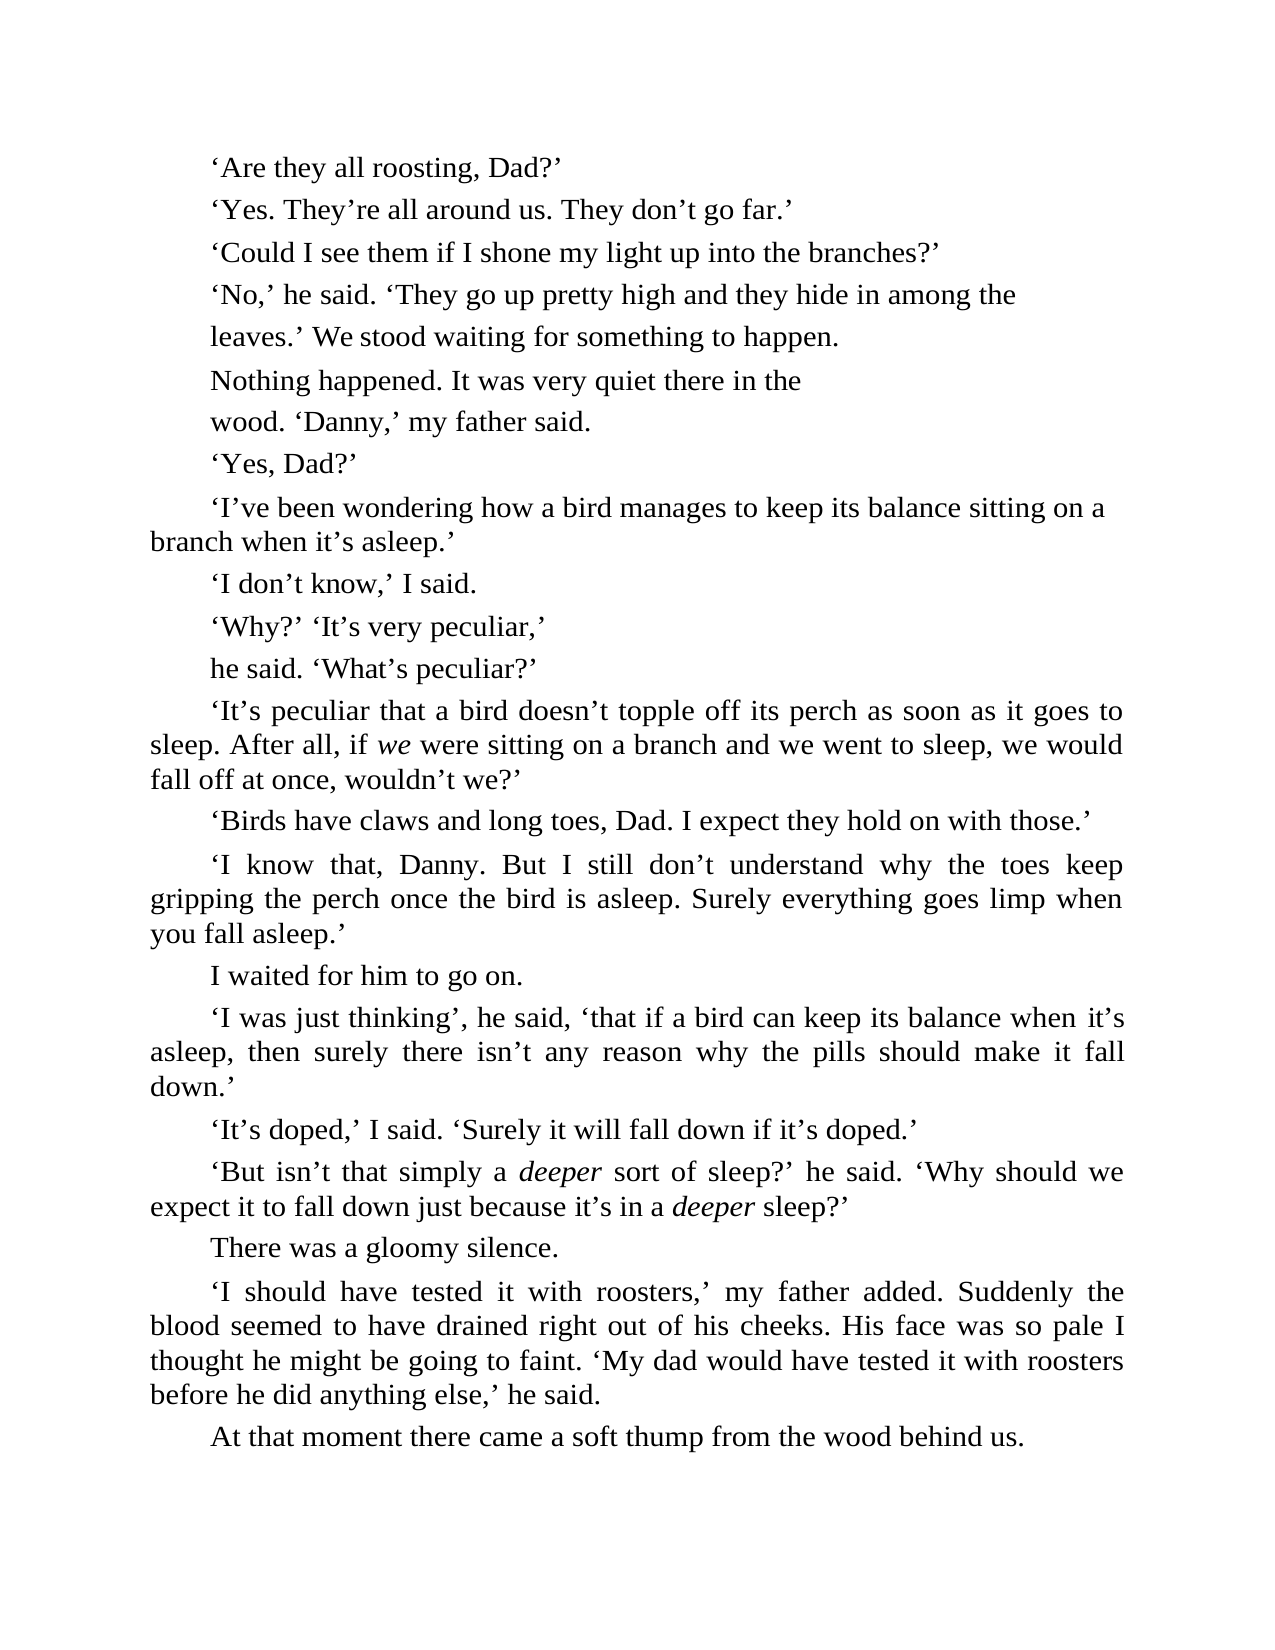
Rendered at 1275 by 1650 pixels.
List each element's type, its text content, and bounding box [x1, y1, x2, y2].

text ‘I know that, Danny. But I still don’t understand why the toes keep gripping the perch once the bird is asleep. Surely everything goes limp when you fall asleep.’ [150, 847, 1124, 949]
text ‘Are they all roosting, Dad?’ [210, 150, 1137, 183]
text ‘It’s doped,’ I said. ‘Surely it will fall down if it’s doped.’ [210, 1112, 1137, 1146]
text ‘But isn’t that simply a deeper sort of sleep?’ he said. ‘Why should we expect it to fall down just because it’s in a deeper sleep?’ [150, 1154, 1124, 1222]
text At that moment there came a soft thump from the wood behind us. [210, 1419, 1137, 1453]
text ‘Birds have claws and long toes, Dad. I expect they hold on with those.’ [210, 803, 1137, 837]
text ‘I don’t know,’ I said. ‘Why?’ ‘It’s very peculiar,’ he said. ‘What’s peculiar?’ [210, 566, 569, 684]
text ‘Could I see them if I shone my light up into the branches?’ [210, 235, 1137, 269]
text ‘Yes. They’re all around us. They don’t go far.’ [210, 192, 1137, 225]
text ‘It’s peculiar that a bird doesn’t topple off its perch as soon as it goes to sleep. After all, if we were sitting on a branch and we went to sleep, we would fall off at once, wouldn’t we?’ [150, 693, 1125, 796]
text There was a gloomy silence. [210, 1231, 1137, 1264]
text ‘I should have tested it with roosters,’ my father added. Suddenly the blood seemed to have drained right out of his cheeks. His face was so pale I thought he might be going to faint. ‘My dad would have tested it with roosters before he did anything else,’ he said. [150, 1274, 1125, 1411]
text ‘I was just thinking’, he said, ‘that if a bird can keep its balance when it’s asleep, then surely there isn’t any reason why the pills should make it fall down.’ [150, 1000, 1125, 1102]
text ‘No,’ he said. ‘They go up pretty high and they hide in among the leaves.’ We stood waiting for something to happen. [210, 277, 1118, 353]
text Nothing happened. It was very quiet there in the wood. ‘Danny,’ my father said. [210, 363, 880, 438]
text ‘I’ve been wondering how a bird manages to keep its balance sitting on a branch when it’s asleep.’ [150, 490, 1137, 558]
text I waited for him to go on. [210, 958, 1137, 991]
text ‘Yes, Dad?’ [210, 447, 1137, 480]
